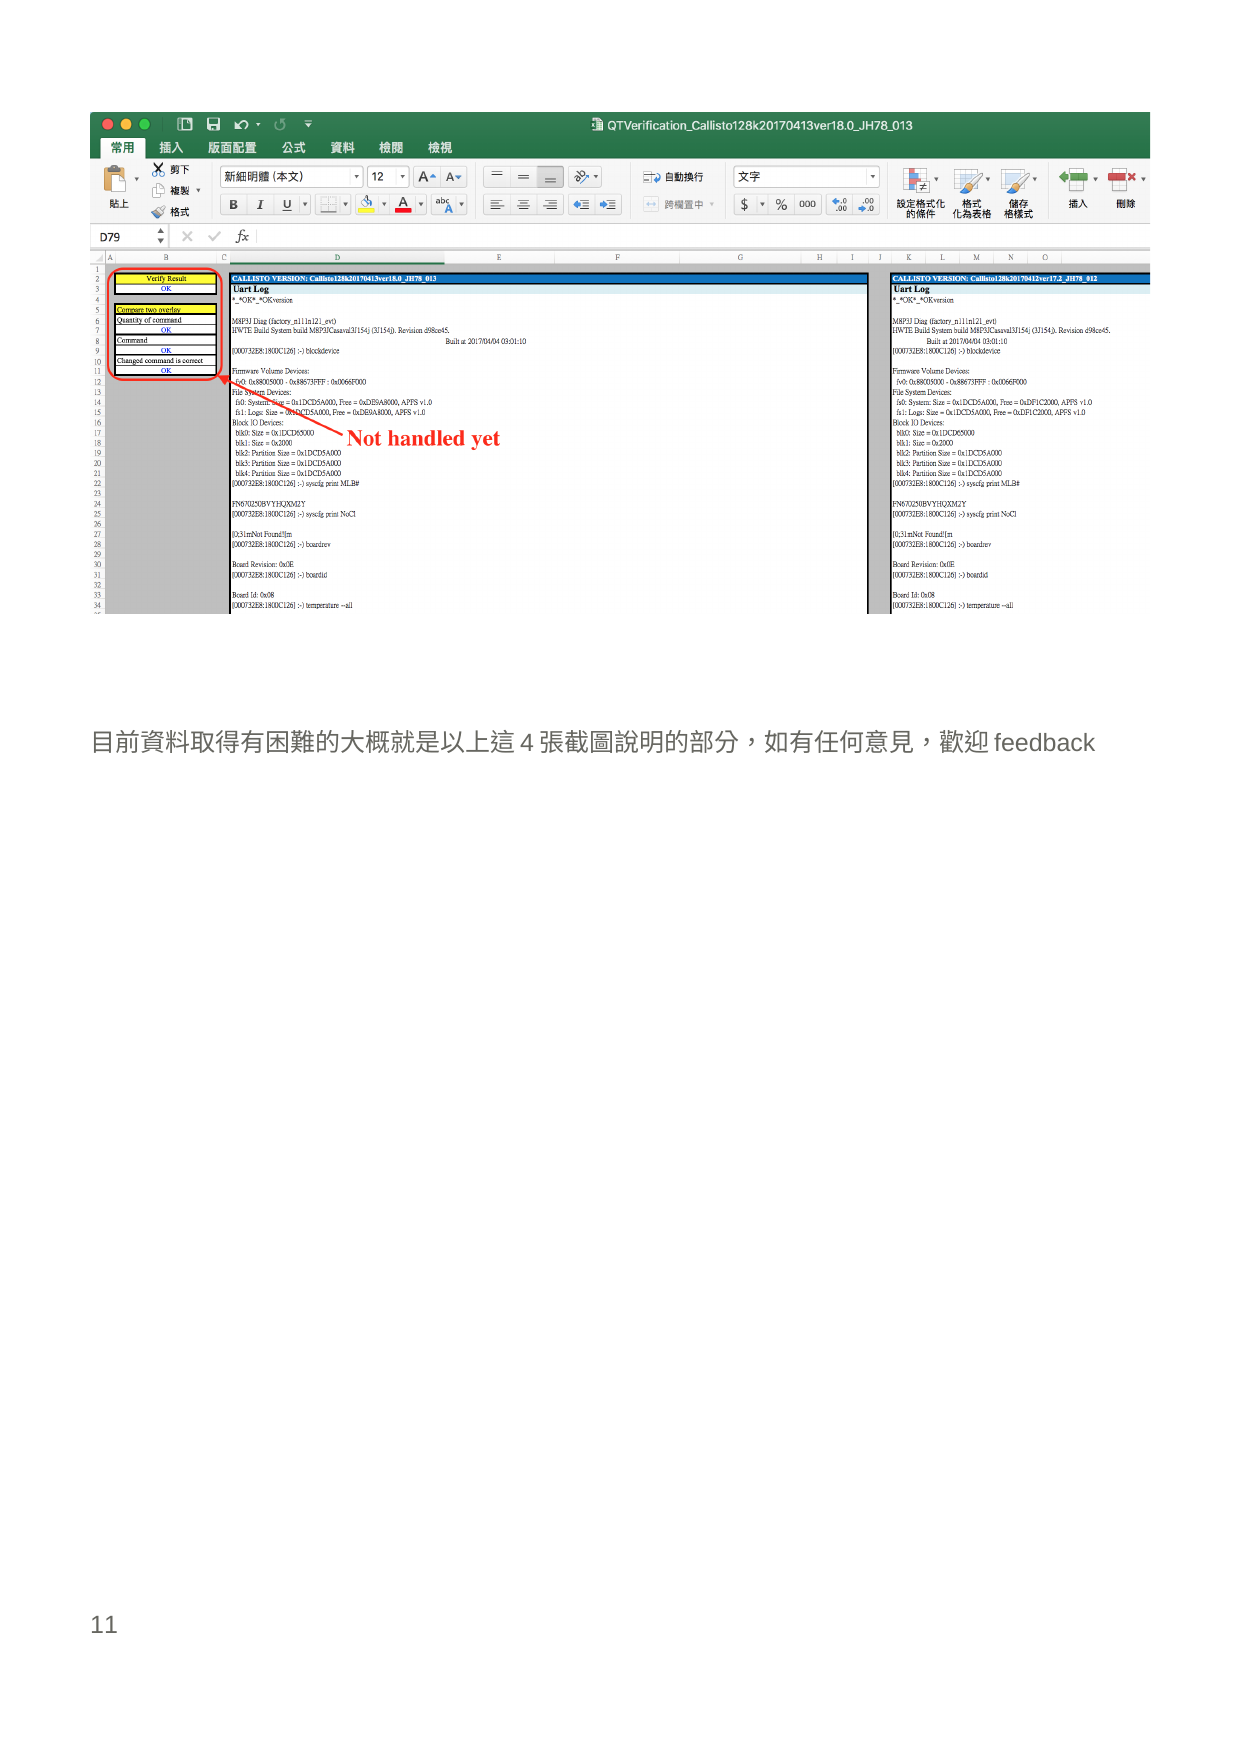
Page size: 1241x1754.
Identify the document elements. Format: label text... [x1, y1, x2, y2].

text 目前資料取得有困難的大概就是以上這4張截圖說明的部分，如有任何意見，歡迎feedback [90, 723, 1150, 759]
picture [90, 112, 1151, 614]
